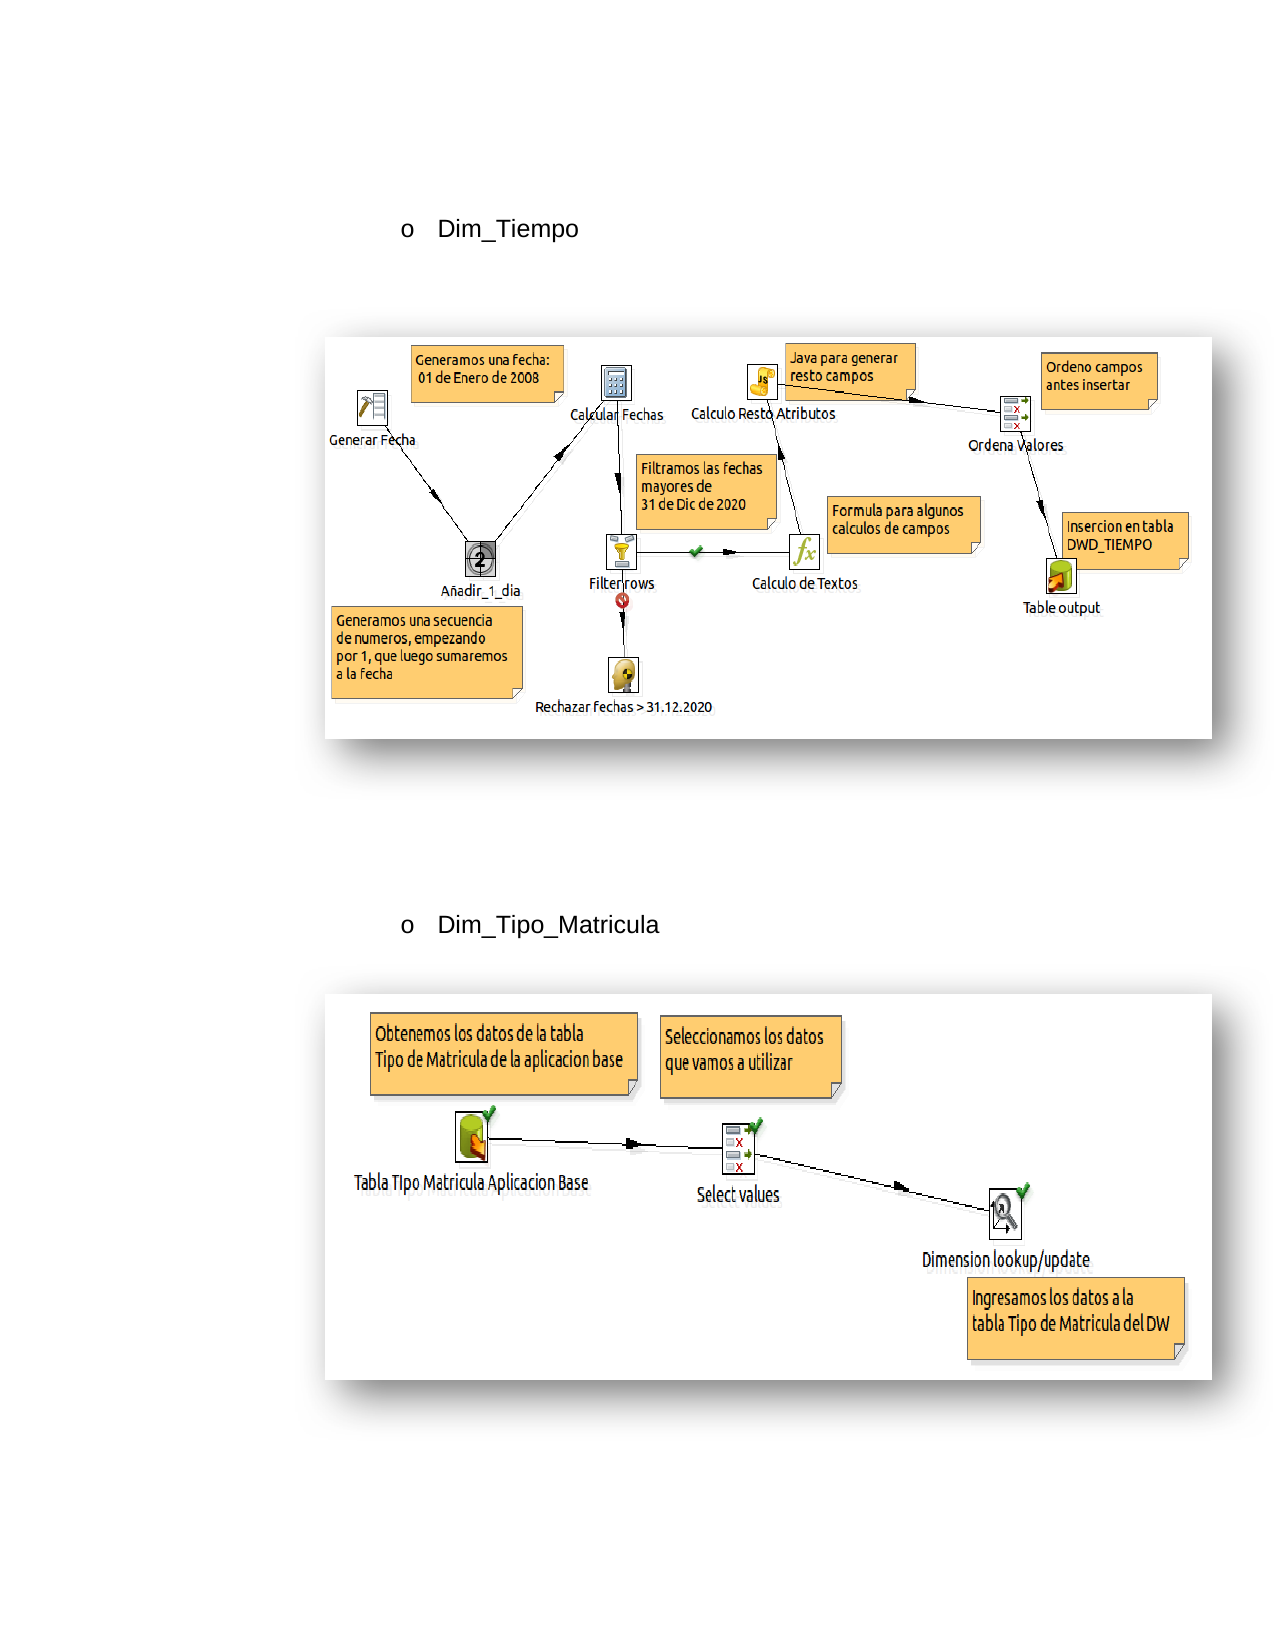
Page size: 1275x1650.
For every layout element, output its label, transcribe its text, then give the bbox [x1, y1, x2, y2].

list Dim_Tipo_Matricula [400, 910, 1098, 941]
list Dim_Tiempo [400, 214, 1098, 244]
picture [325, 994, 1212, 1380]
picture [325, 337, 1212, 739]
